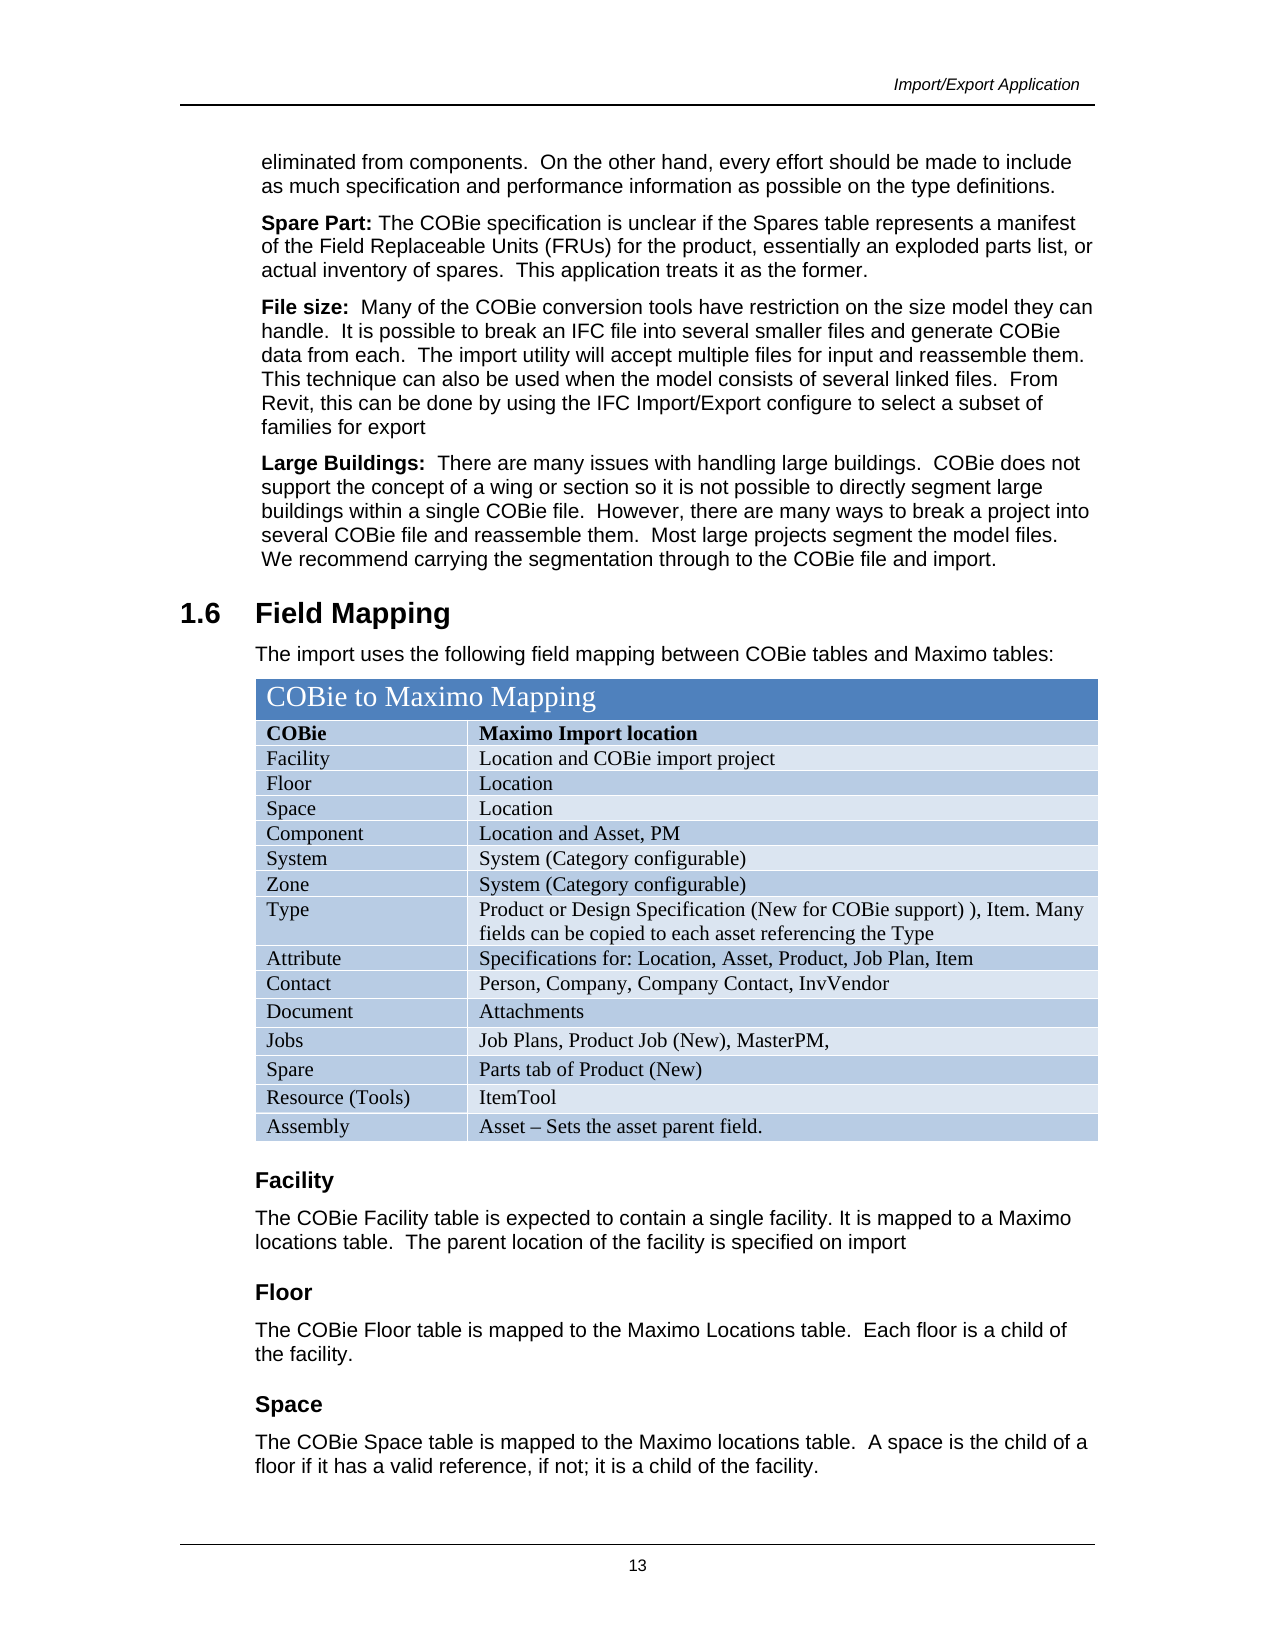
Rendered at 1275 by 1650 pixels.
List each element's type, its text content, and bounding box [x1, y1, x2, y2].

subtitle Field Mapping [180, 596, 1095, 629]
table_cell System (Category configurable) [468, 846, 1098, 870]
table_cell Space [256, 796, 467, 820]
table_cell Location [468, 771, 1098, 795]
table_cell Resource (Tools) [256, 1085, 467, 1112]
table_cell Parts tab of Product (New) [468, 1056, 1098, 1084]
table_cell System (Category configurable) [468, 871, 1098, 896]
text The import uses the following field mapping between COBie tables and Maximo tables: [255, 642, 1095, 666]
table_cell Type [256, 897, 467, 945]
table_cell Assembly [256, 1114, 467, 1141]
table_cell Location and Asset, PM [468, 821, 1098, 845]
table_cell Asset – Sets the asset parent field. [468, 1114, 1098, 1141]
text The COBie Facility table is expected to contain a single facility. It is mapped to a Maximo locations table. The parent location of the facility is specified on import [255, 1206, 1095, 1254]
table_cell Document [256, 999, 467, 1027]
table_cell Attribute [256, 946, 467, 970]
table_header COBie to Maximo Mapping [256, 679, 1098, 720]
table_cell Person, Company, Company Contact, InvVendor [468, 971, 1098, 998]
text Spare Part: The COBie specification is unclear if the Spares table represents a manifest of the Field Replaceable Units (FRUs) for the product, essentially an exploded parts list, or actual inventory of spares. This application treats it as the former. [261, 210, 1095, 282]
text The COBie Floor table is mapped to the Maximo Locations table. Each floor is a child of the facility. [255, 1318, 1095, 1366]
subtitle Facility [255, 1167, 1095, 1193]
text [261, 150, 1095, 198]
table_cell Contact [256, 971, 467, 998]
table_cell System [256, 846, 467, 870]
table_cell COBie [256, 721, 467, 745]
table_cell Location and COBie import project [468, 746, 1098, 770]
table_cell ItemTool [468, 1085, 1098, 1112]
table_cell Floor [256, 771, 467, 795]
subtitle Space [255, 1391, 1095, 1417]
table_cell Location [468, 796, 1098, 820]
text Large Buildings: There are many issues with handling large buildings. COBie does not support the concept of a wing or section so it is not possible to directly segment large buildings within a single COBie file. However, there are many ways to break a project into several COBie file and reassemble them. Most large projects segment the model files. We recommend carrying the segmentation through to the COBie file and import. [261, 451, 1095, 571]
table_cell Component [256, 821, 467, 845]
table_cell Spare [256, 1056, 467, 1084]
table_cell Attachments [468, 999, 1098, 1027]
text The COBie Space table is mapped to the Maximo locations table. A space is the child of a floor if it has a valid reference, if not; it is a child of the facility. [255, 1429, 1095, 1477]
table_cell Job Plans, Product Job (New), MasterPM, [468, 1028, 1098, 1055]
subtitle Floor [255, 1279, 1095, 1305]
table_cell Zone [256, 871, 467, 896]
table_cell Specifications for: Location, Asset, Product, Job Plan, Item [468, 946, 1098, 970]
table_cell Facility [256, 746, 467, 770]
table_cell Maximo Import location [468, 721, 1098, 745]
table_cell Jobs [256, 1028, 467, 1055]
text File size: Many of the COBie conversion tools have restriction on the size model they can handle. It is possible to break an IFC file into several smaller files and generate COBie data from each. The import utility will accept multiple files for input and reassemble them. This technique can also be used when the model consists of several linked files. From Revit, this can be done by using the IFC Import/Export configure to select a subset of families for export [261, 295, 1095, 438]
table_cell Product or Design Specification (New for COBie support) ), Item. Many fields can be copied to each asset referencing the Type [468, 897, 1098, 945]
